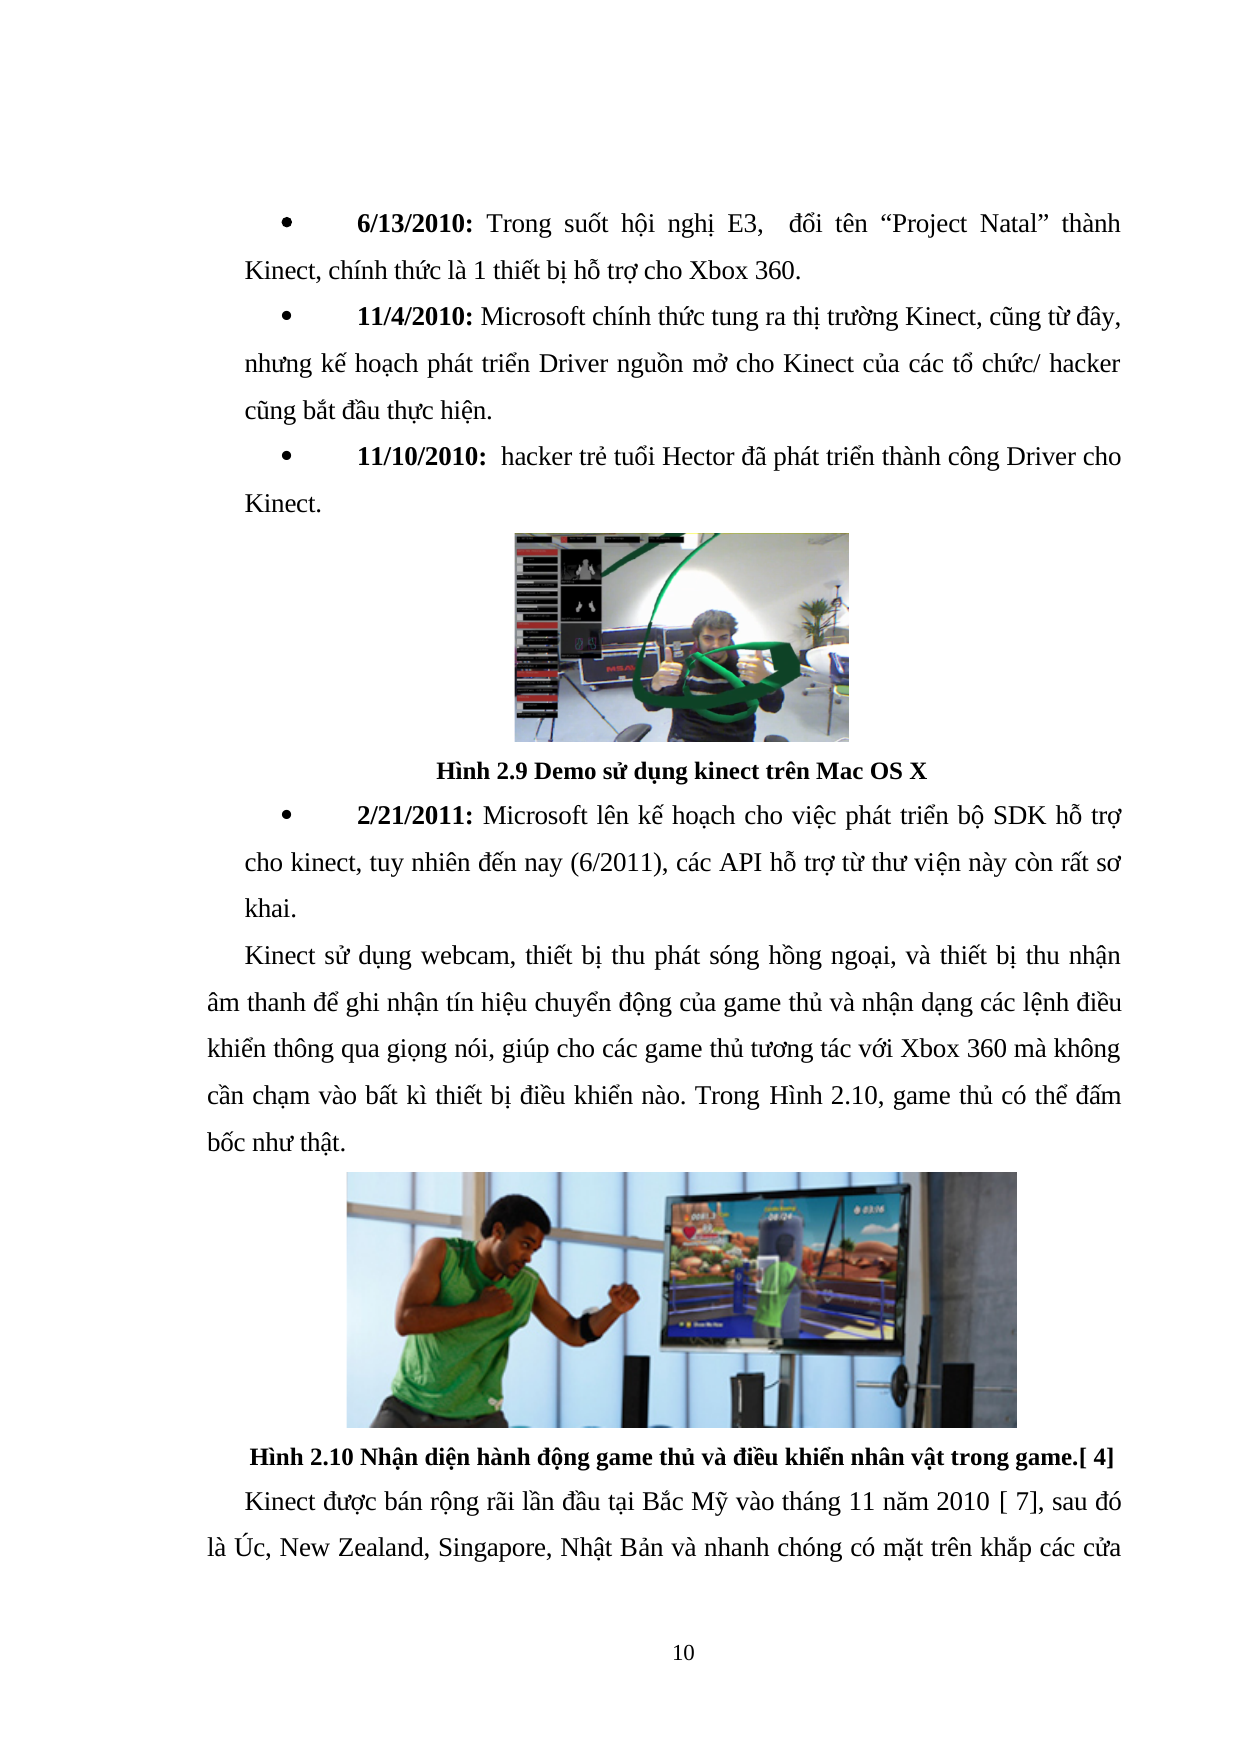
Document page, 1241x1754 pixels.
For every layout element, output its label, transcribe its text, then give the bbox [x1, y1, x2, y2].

picture [514, 533, 849, 742]
text 2/21/2011: Microsoft lên kế hoạch cho việc phát triển bộ SDK hỗ trợ cho kinect, tuy nhiên đến nay (6/2011), các API hỗ trợ từ thư viện này còn rất sơ khai. [244, 799, 1122, 924]
picture [346, 1172, 1017, 1428]
text Kinect sử dụng webcam, thiết bị thu phát sóng hồng ngoại, và thiết bị thu nhận âm thanh để ghi nhận tín hiệu chuyển động của game thủ và nhận dạng các lệnh điều khiển thông qua giọng nói, giúp cho các game thủ tương tác với Xbox 360 mà không cần chạm vào bất kì thiết bị điều khiển nào. Trong Hình 2.10, game thủ có thể đấm bốc như thật. [207, 939, 1122, 1157]
text 11/10/2010: hacker trẻ tuổi Hector đã phát triển thành công Driver cho Kinect. [244, 441, 1122, 518]
text 11/4/2010: Microsoft chính thức tung ra thị trường Kinect, cũng từ đây, nhưng kế hoạch phát triển Driver nguồn mở cho Kinect của các tổ chức/ hacker cũng bắt đầu thực hiện. [244, 300, 1122, 425]
text 6/13/2010: Trong suốt hội nghị E3, đổi tên “Project Natal” thành Kinect, chính thức là 1 thiết bị hỗ trợ cho Xbox 360. [244, 207, 1122, 285]
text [207, 1485, 1122, 1563]
